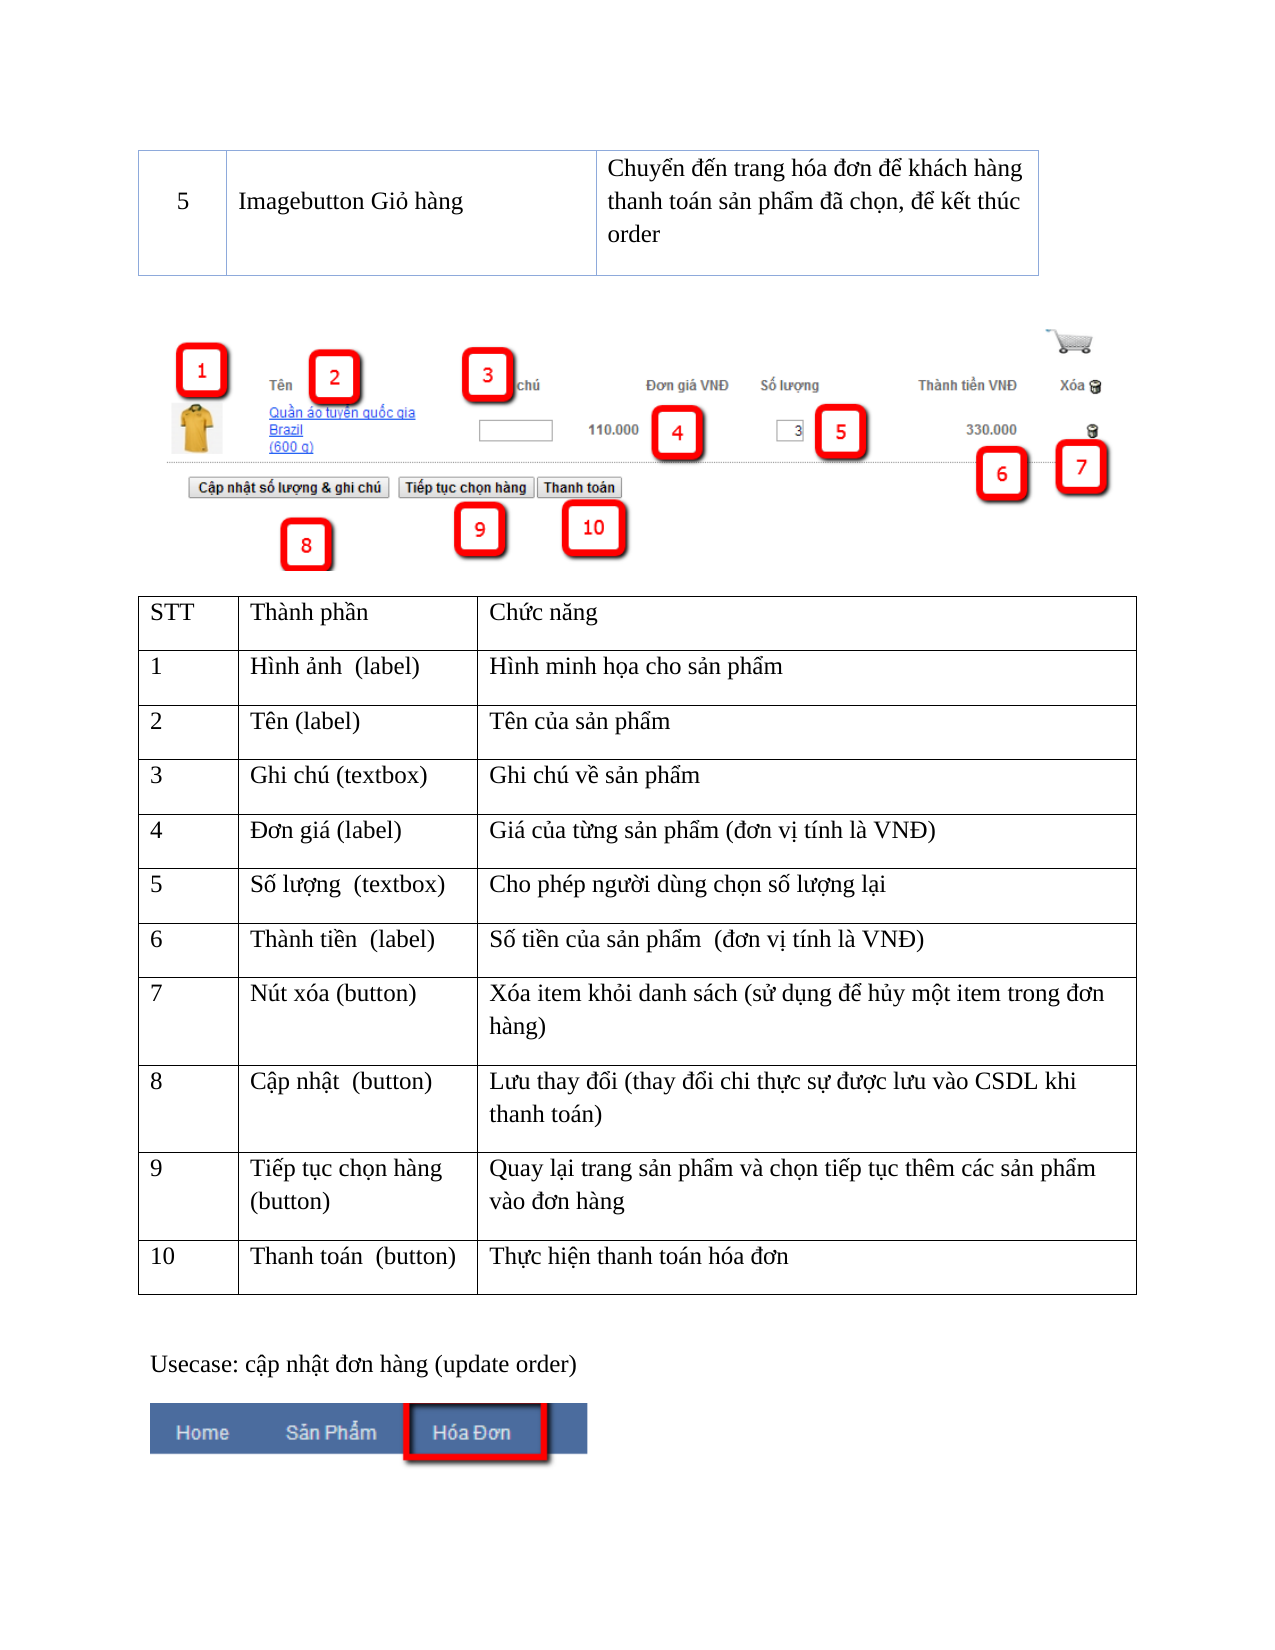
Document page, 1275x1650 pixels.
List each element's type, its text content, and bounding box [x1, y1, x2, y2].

table_cell Tên (label) [239, 706, 477, 759]
table_header Thành phần [239, 597, 477, 650]
table_cell Số lượng (textbox) [239, 869, 477, 923]
table_cell 2 [139, 706, 238, 759]
table_cell Tiếp tục chọn hàng (button) [239, 1153, 477, 1240]
table_cell 6 [139, 924, 238, 977]
table_cell Ghi chú (textbox) [239, 760, 477, 814]
table_cell 5 [139, 869, 238, 923]
table_cell 10 [139, 1241, 238, 1294]
table_cell Cho phép người dùng chọn số lượng lại [478, 869, 1136, 923]
table_cell Thực hiện thanh toán hóa đơn [478, 1241, 1136, 1294]
table_cell 3 [139, 760, 238, 814]
picture [150, 329, 1125, 571]
table_cell Ghi chú về sản phẩm [478, 760, 1136, 814]
table_cell Nút xóa (button) [239, 978, 477, 1065]
table_cell 9 [139, 1153, 238, 1240]
table_cell Đơn giá (label) [239, 815, 477, 868]
table_cell Quay lại trang sản phẩm và chọn tiếp tục thêm các sản phẩm vào đơn hàng [478, 1153, 1136, 1240]
text Usecase: cập nhật đơn hàng (update order) [150, 1349, 1125, 1378]
table_cell Hình ảnh (label) [239, 651, 477, 705]
table_cell Thanh toán (button) [239, 1241, 477, 1294]
table_cell Cập nhật (button) [239, 1066, 477, 1152]
table_cell 1 [139, 651, 238, 705]
table_cell Lưu thay đổi (thay đổi chi thực sự được lưu vào CSDL khi thanh toán) [478, 1066, 1136, 1152]
table_cell 4 [139, 815, 238, 868]
table_cell 7 [139, 978, 238, 1065]
table_cell 8 [139, 1066, 238, 1152]
table_cell 5 [139, 151, 226, 274]
table_cell Xóa item khỏi danh sách (sử dụng để hủy một item trong đơn hàng) [478, 978, 1136, 1065]
table_cell Số tiền của sản phẩm (đơn vị tính là VNĐ) [478, 924, 1136, 977]
table_cell Chuyển đến trang hóa đơn để khách hàng thanh toán sản phẩm đã chọn, để kết thúc order [597, 151, 1038, 274]
picture [150, 1403, 588, 1500]
table_cell Giá của từng sản phẩm (đơn vị tính là VNĐ) [478, 815, 1136, 868]
table_cell Imagebutton Giỏ hàng [227, 151, 596, 274]
table_cell Tên của sản phẩm [478, 706, 1136, 759]
table_cell Thành tiền (label) [239, 924, 477, 977]
table_cell Hình minh họa cho sản phẩm [478, 651, 1136, 705]
table_header STT [139, 597, 238, 650]
table_header Chức năng [478, 597, 1136, 650]
